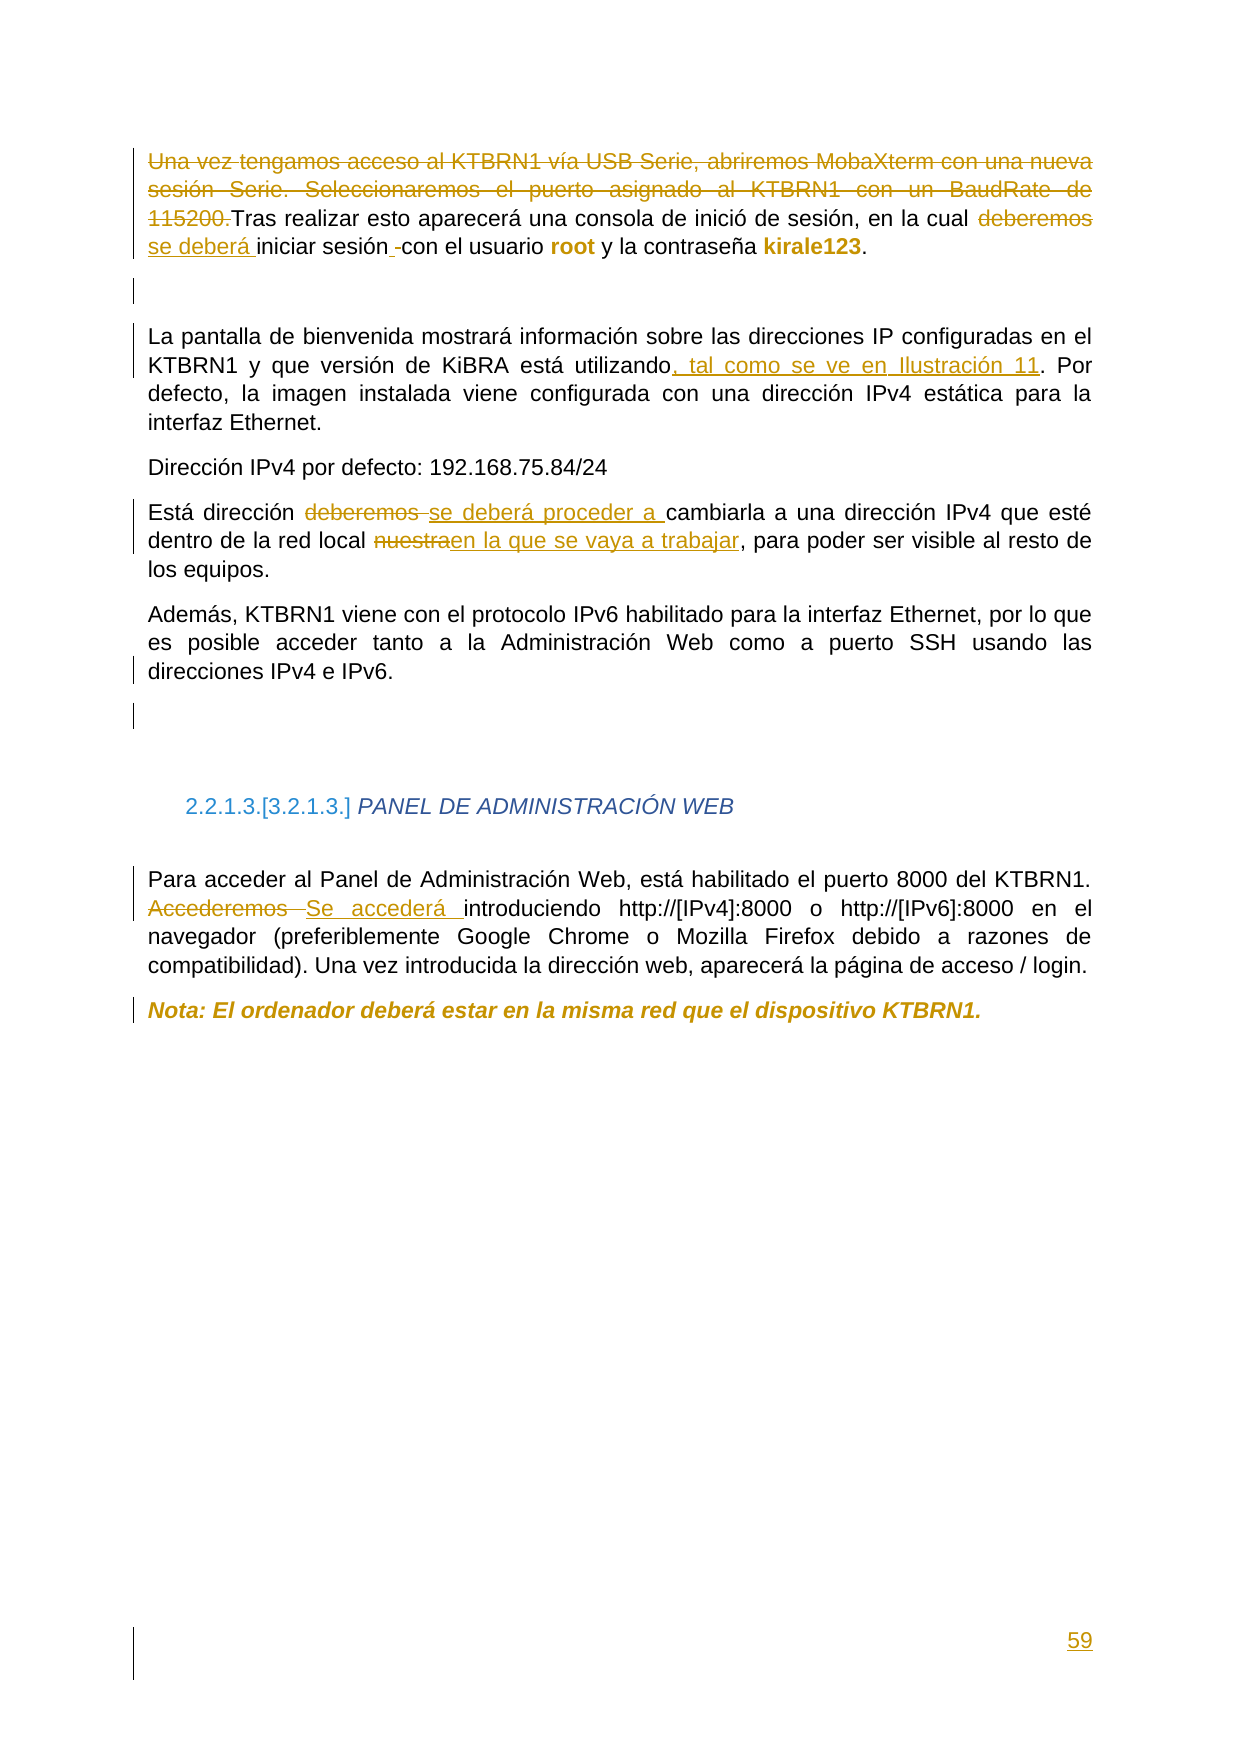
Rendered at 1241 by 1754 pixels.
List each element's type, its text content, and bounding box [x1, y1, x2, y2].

text Para acceder al Panel de Administración Web, está habilitado el puerto 8000 del KTBRN1. introduciendo http://[IPv4]:8000 o http://[IPv6]:8000 en el navegador (preferiblemente Google Chrome o Mozilla Firefox debido a razones de compatibilidad). Una vez introducida la dirección web, aparecerá la página de acceso / login. [148, 866, 1092, 978]
text Está dirección cambiarla a una dirección IPv4 que esté dentro de la red local , para poder ser visible al resto de los equipos. [148, 499, 1092, 582]
text La pantalla de bienvenida mostrará información sobre las direcciones IP configuradas en el KTBRN1 y que versión de KiBRA está utilizando. Por defecto, la imagen instalada viene configurada con una dirección IPv4 estática para la interfaz Ethernet. [148, 323, 1092, 435]
text Tras realizar esto aparecerá una consola de inició de sesión, en la cual iniciar sesióncon el usuario root y la contraseña kirale123. [148, 163, 1092, 190]
subtitle PANEL DE ADMINISTRACIÓN WEB [185, 793, 1092, 819]
text Tras realizar esto aparecerá una consola de inició de sesión, en la cual iniciar sesióncon el usuario root y la contraseña kirale123. [148, 148, 1092, 162]
text Tras realizar esto aparecerá una consola de inició de sesión, en la cual iniciar sesióncon el usuario root y la contraseña kirale123. [148, 192, 1092, 259]
text Nota: El ordenador deberá estar en la misma red que el dispositivo KTBRN1. [148, 997, 1092, 1023]
text Además, KTBRN1 viene con el protocolo IPv6 habilitado para la interfaz Ethernet, por lo que es posible acceder tanto a la Administración Web como a puerto SSH usando las direcciones IPv4 e IPv6. [148, 601, 1092, 684]
text Dirección IPv4 por defecto: 192.168.75.84/24 [148, 454, 1092, 480]
